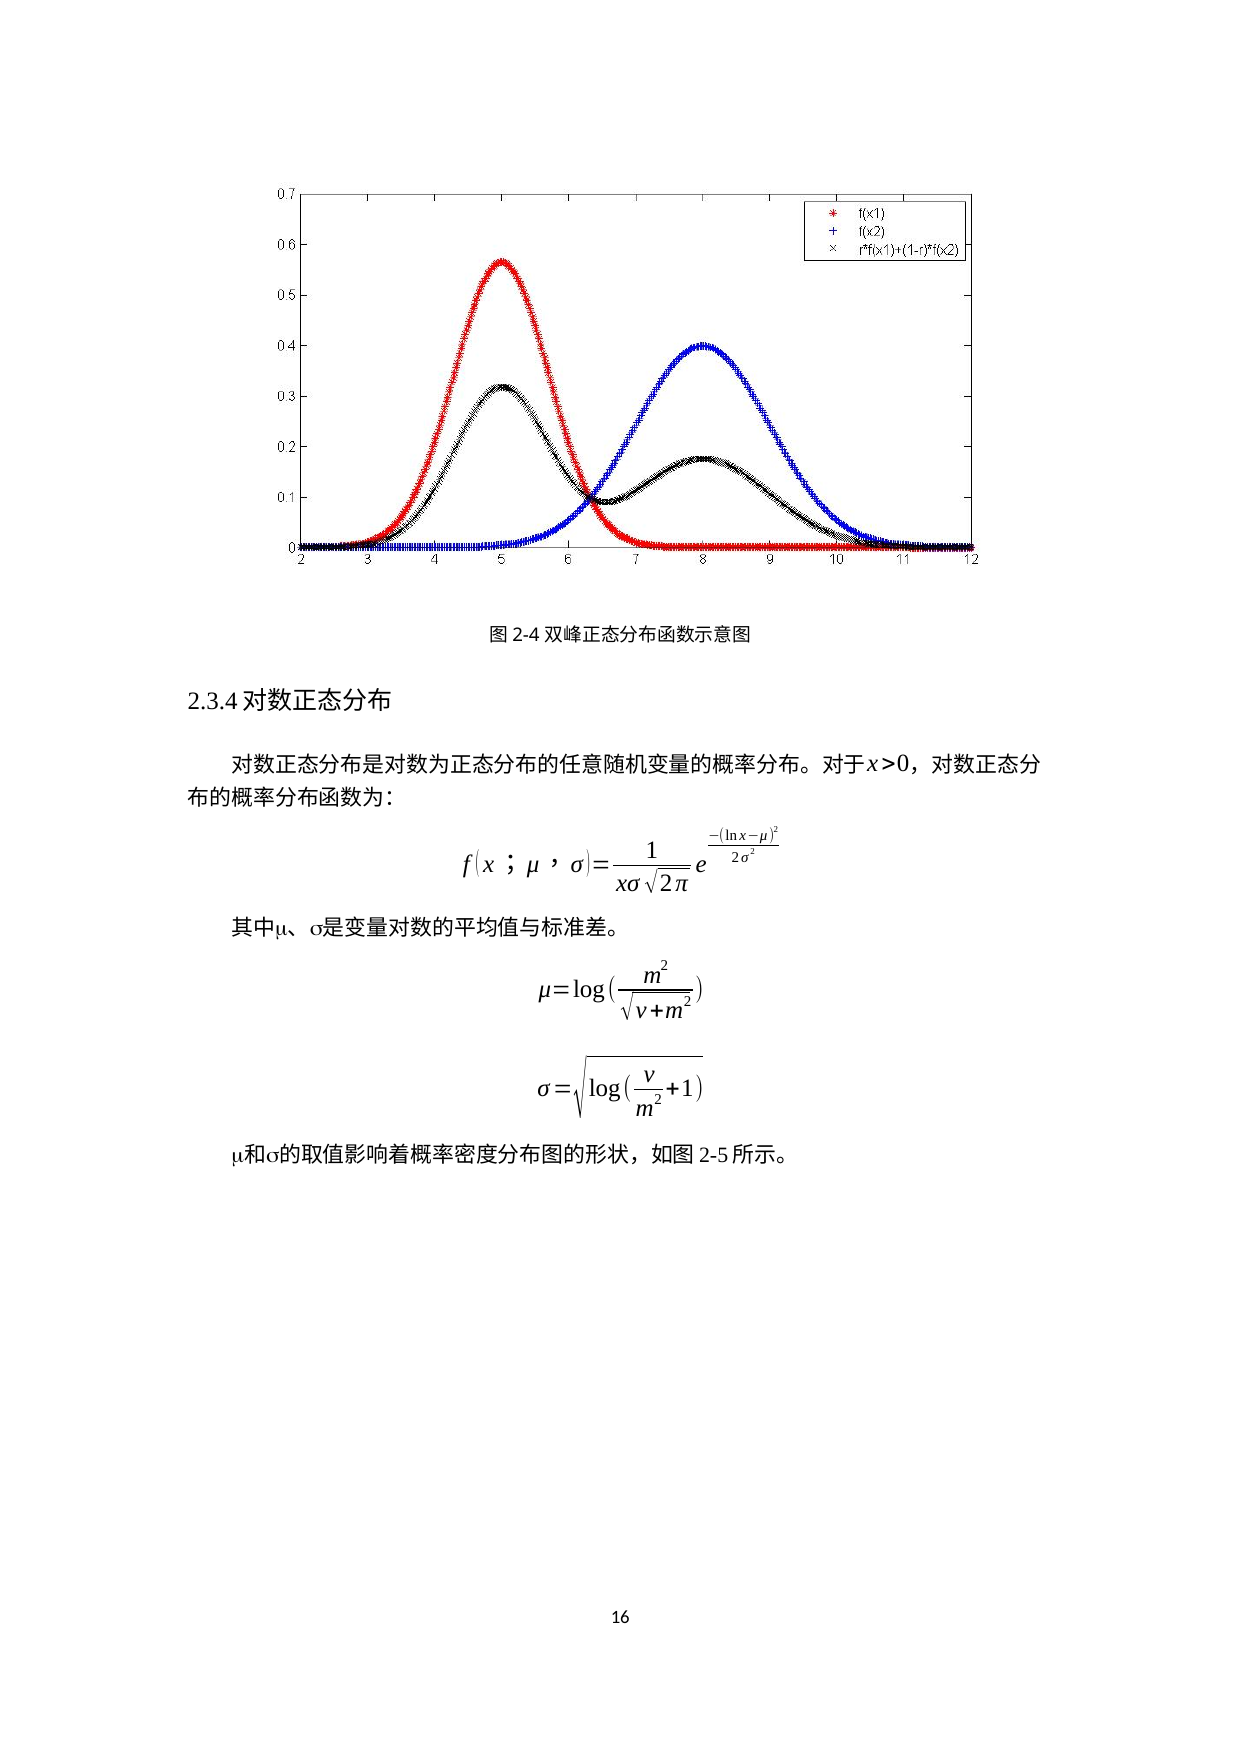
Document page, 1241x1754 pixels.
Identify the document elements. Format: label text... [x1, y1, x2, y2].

text 对数正态分布是对数为正态分布的任意随机变量的概率分布。对于，对数正态分布的概率分布函数为： [187, 747, 1053, 812]
text 和的取值影响着概率密度分布图的形状，如图2-5所示。 [187, 1137, 1053, 1169]
text 2.3.4对数正态分布 [187, 666, 1053, 731]
text 图2-4 双峰正态分布函数示意图 [187, 617, 1053, 649]
picture [187, 162, 1053, 595]
text 其中、是变量对数的平均值与标准差。 [187, 909, 1053, 942]
